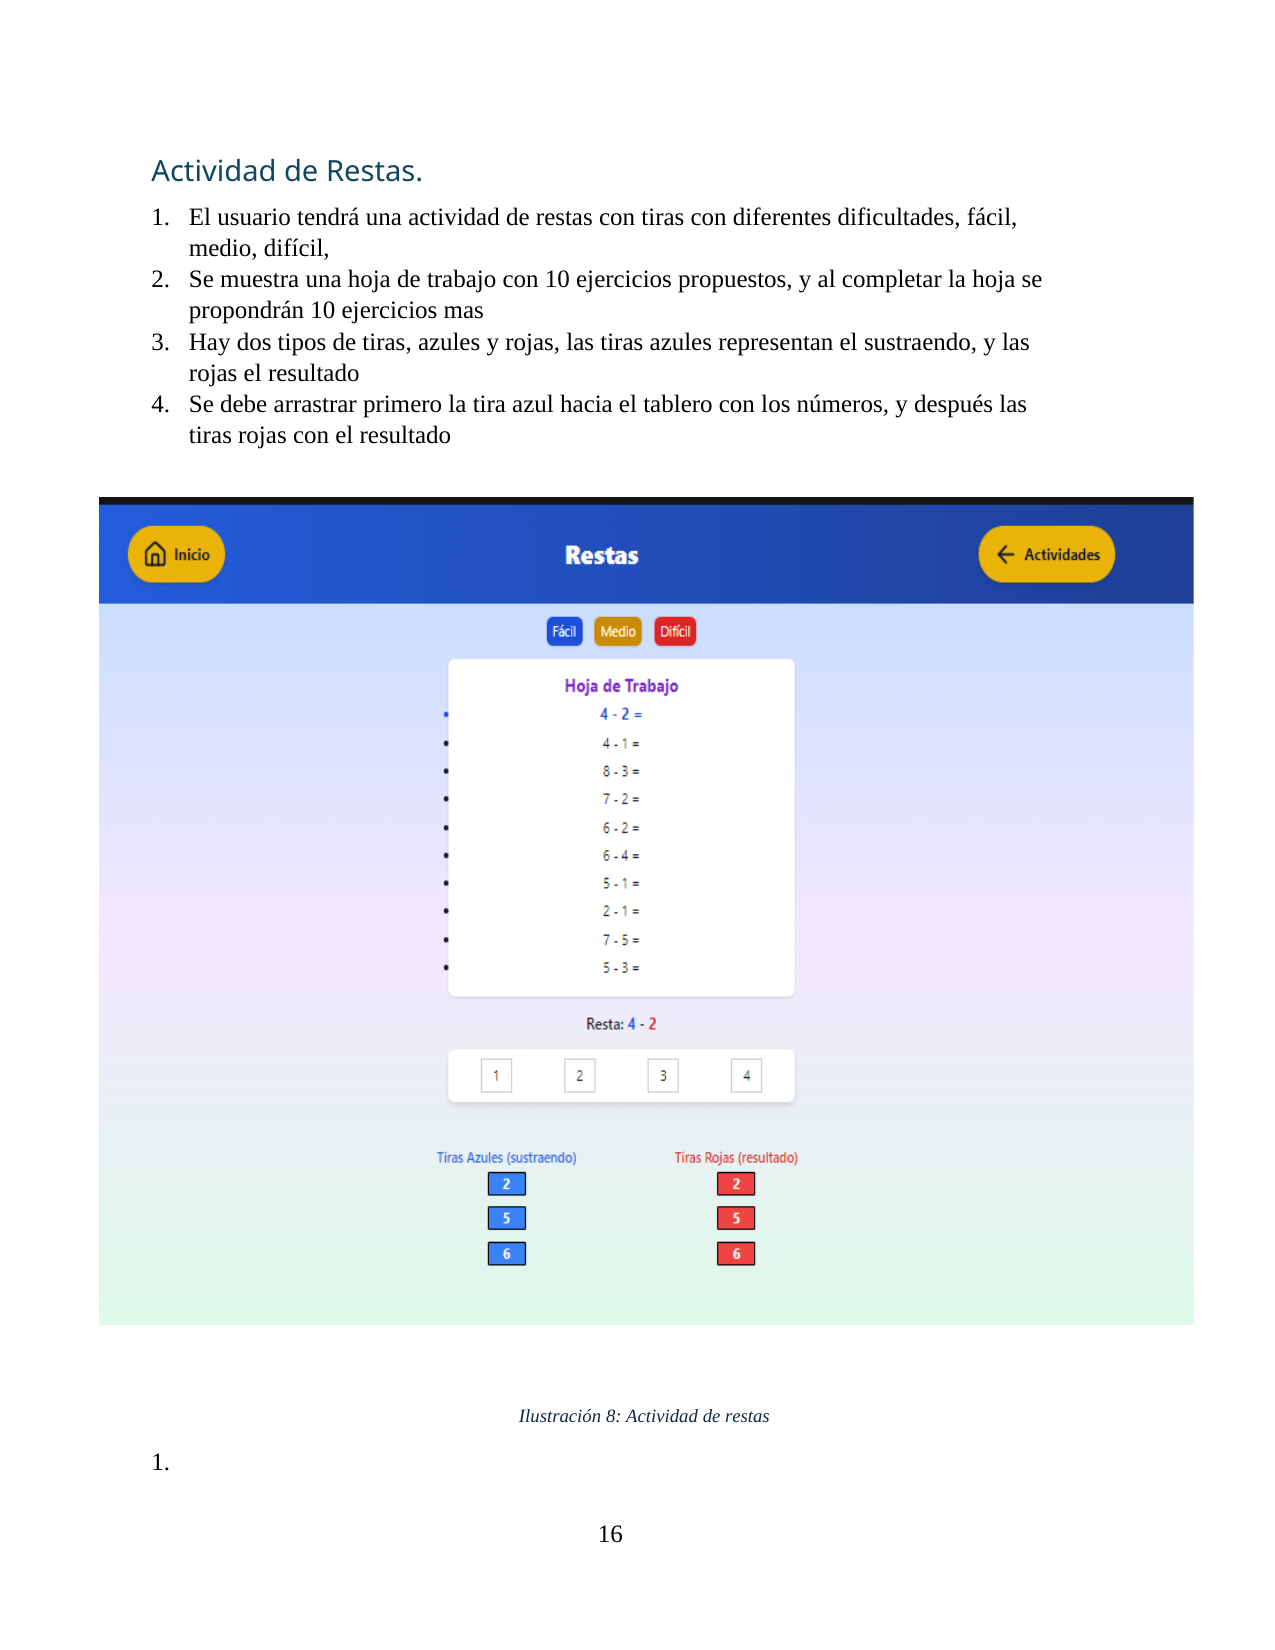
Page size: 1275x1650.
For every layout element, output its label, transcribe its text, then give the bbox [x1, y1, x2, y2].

list El usuario tendrá una actividad de restas con tiras con diferentes dificultades, fácil, medio, difícil, [151, 202, 1069, 262]
list Se muestra una hoja de trabajo con 10 ejercicios propuestos, y al completar la hoja se propondrán 10 ejercicios mas [151, 264, 1069, 324]
text Ilustración 8: Actividad de restas [447, 1404, 1069, 1426]
subtitle Actividad de Restas. [151, 150, 1069, 190]
list Se debe arrastrar primero la tira azul hacia el tablero con los números, y después las tiras rojas con el resultado [151, 389, 1069, 449]
list Hay dos tipos de tiras, azules y rojas, las tiras azules representan el sustraendo, y las rojas el resultado [151, 327, 1069, 387]
picture [99, 497, 1194, 1325]
